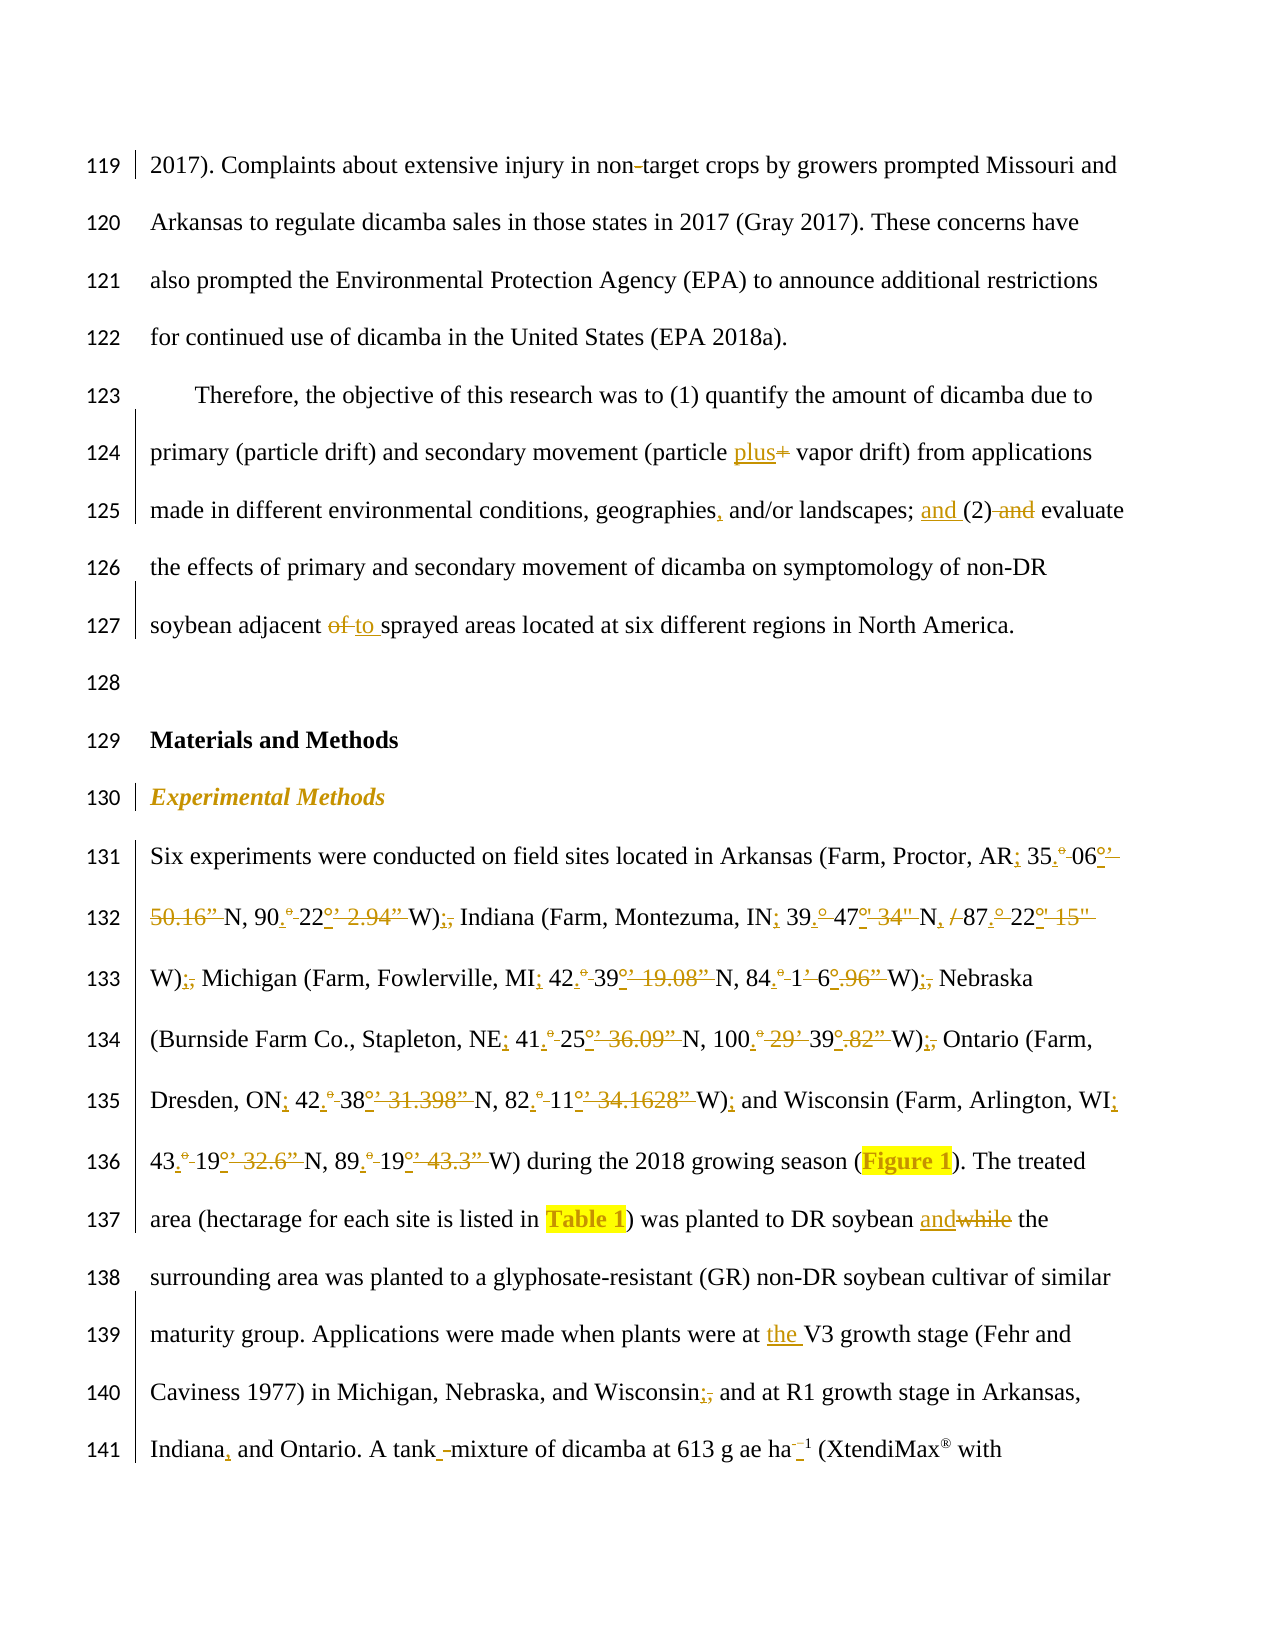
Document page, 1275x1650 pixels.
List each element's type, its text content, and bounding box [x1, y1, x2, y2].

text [150, 150, 1125, 351]
text Materials and Methods [150, 725, 1125, 754]
text Therefore, the objective of this research was to (1) quantify the amount of dicamba due to primary (particle drift) and secondary movement (particle vapor drift) from applications made in different environmental conditions, geographies and/or landscapes; (2) evaluate the effects of primary and secondary movement of dicamba on symptomology of non-DR soybean adjacent sprayed areas located at six different regions in North America. [150, 380, 1125, 639]
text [150, 840, 1125, 1463]
text Experimental Methods [150, 782, 1125, 811]
